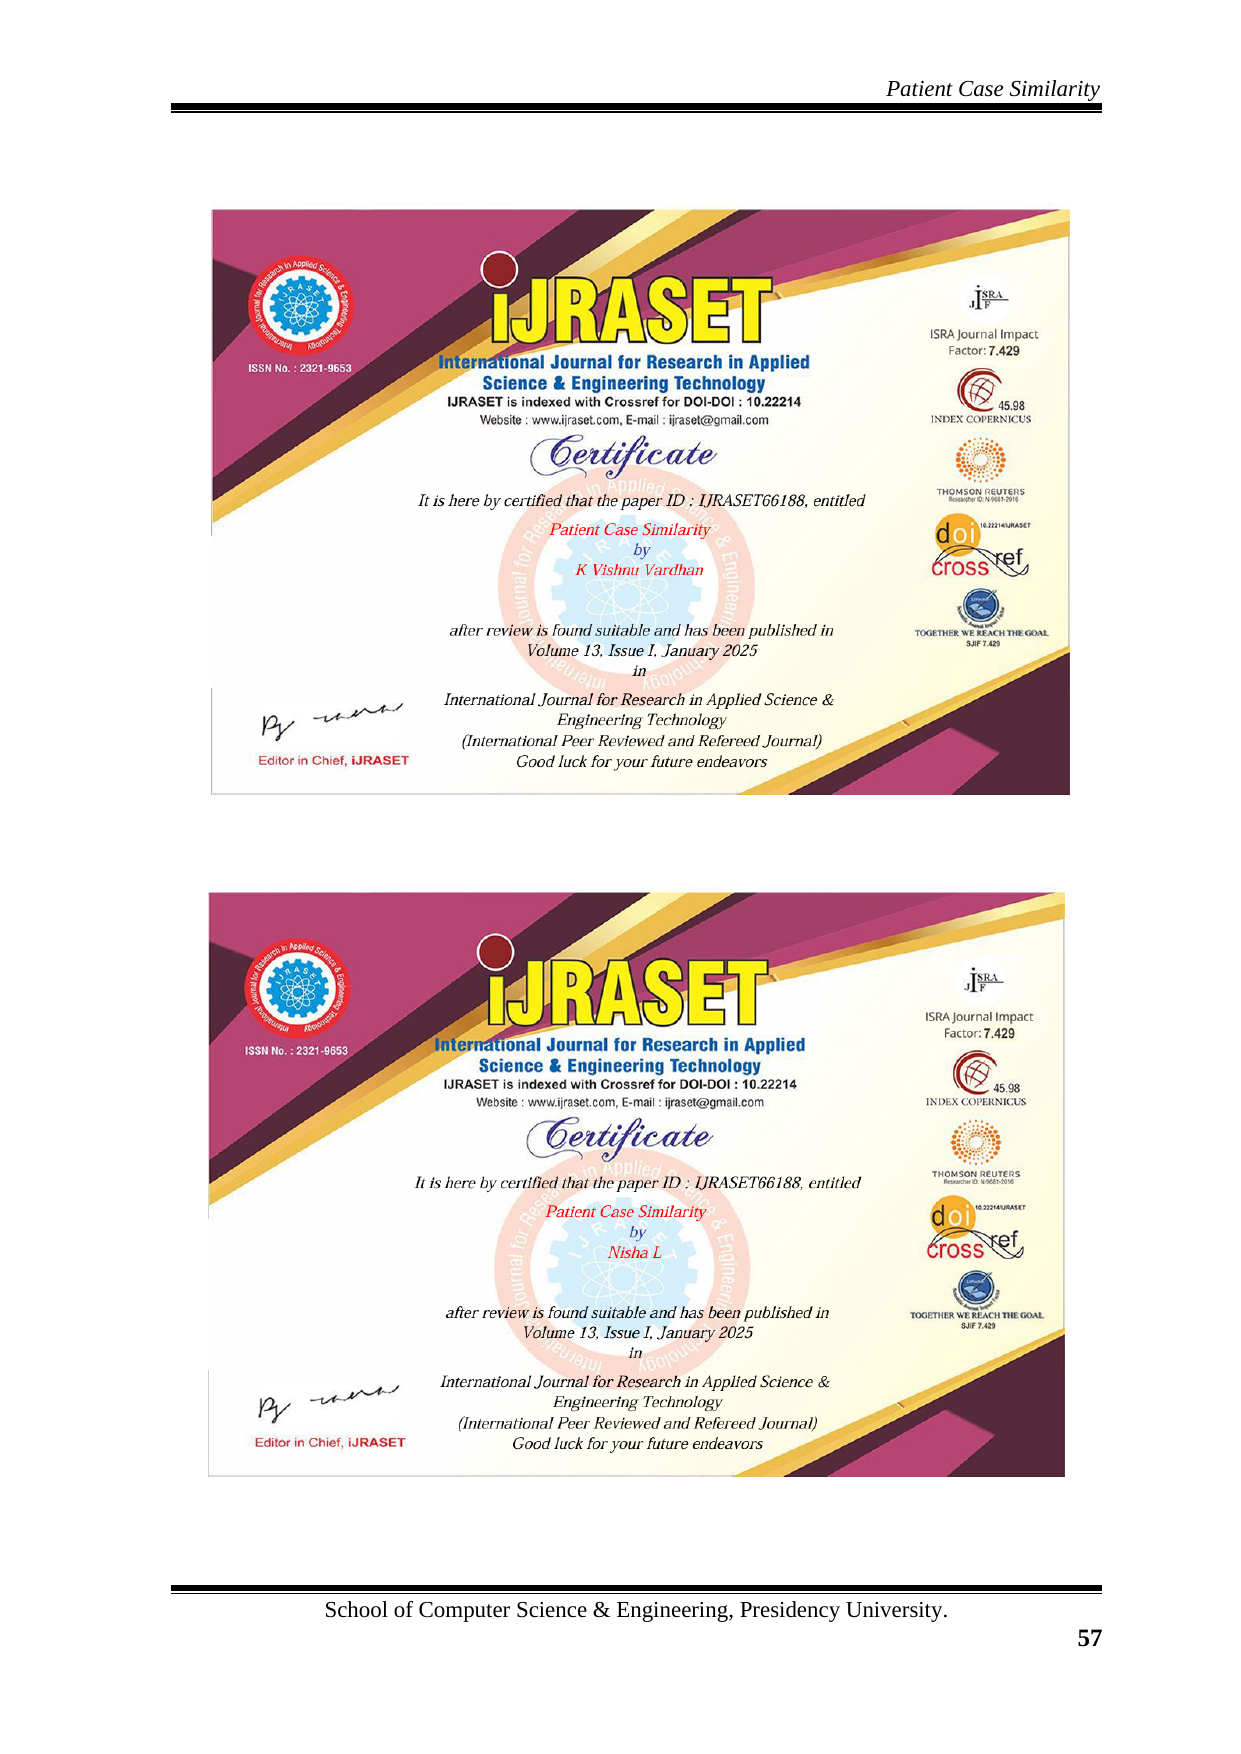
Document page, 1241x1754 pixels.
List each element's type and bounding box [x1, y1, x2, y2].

picture [175, 880, 1098, 1492]
picture [170, 190, 1103, 810]
